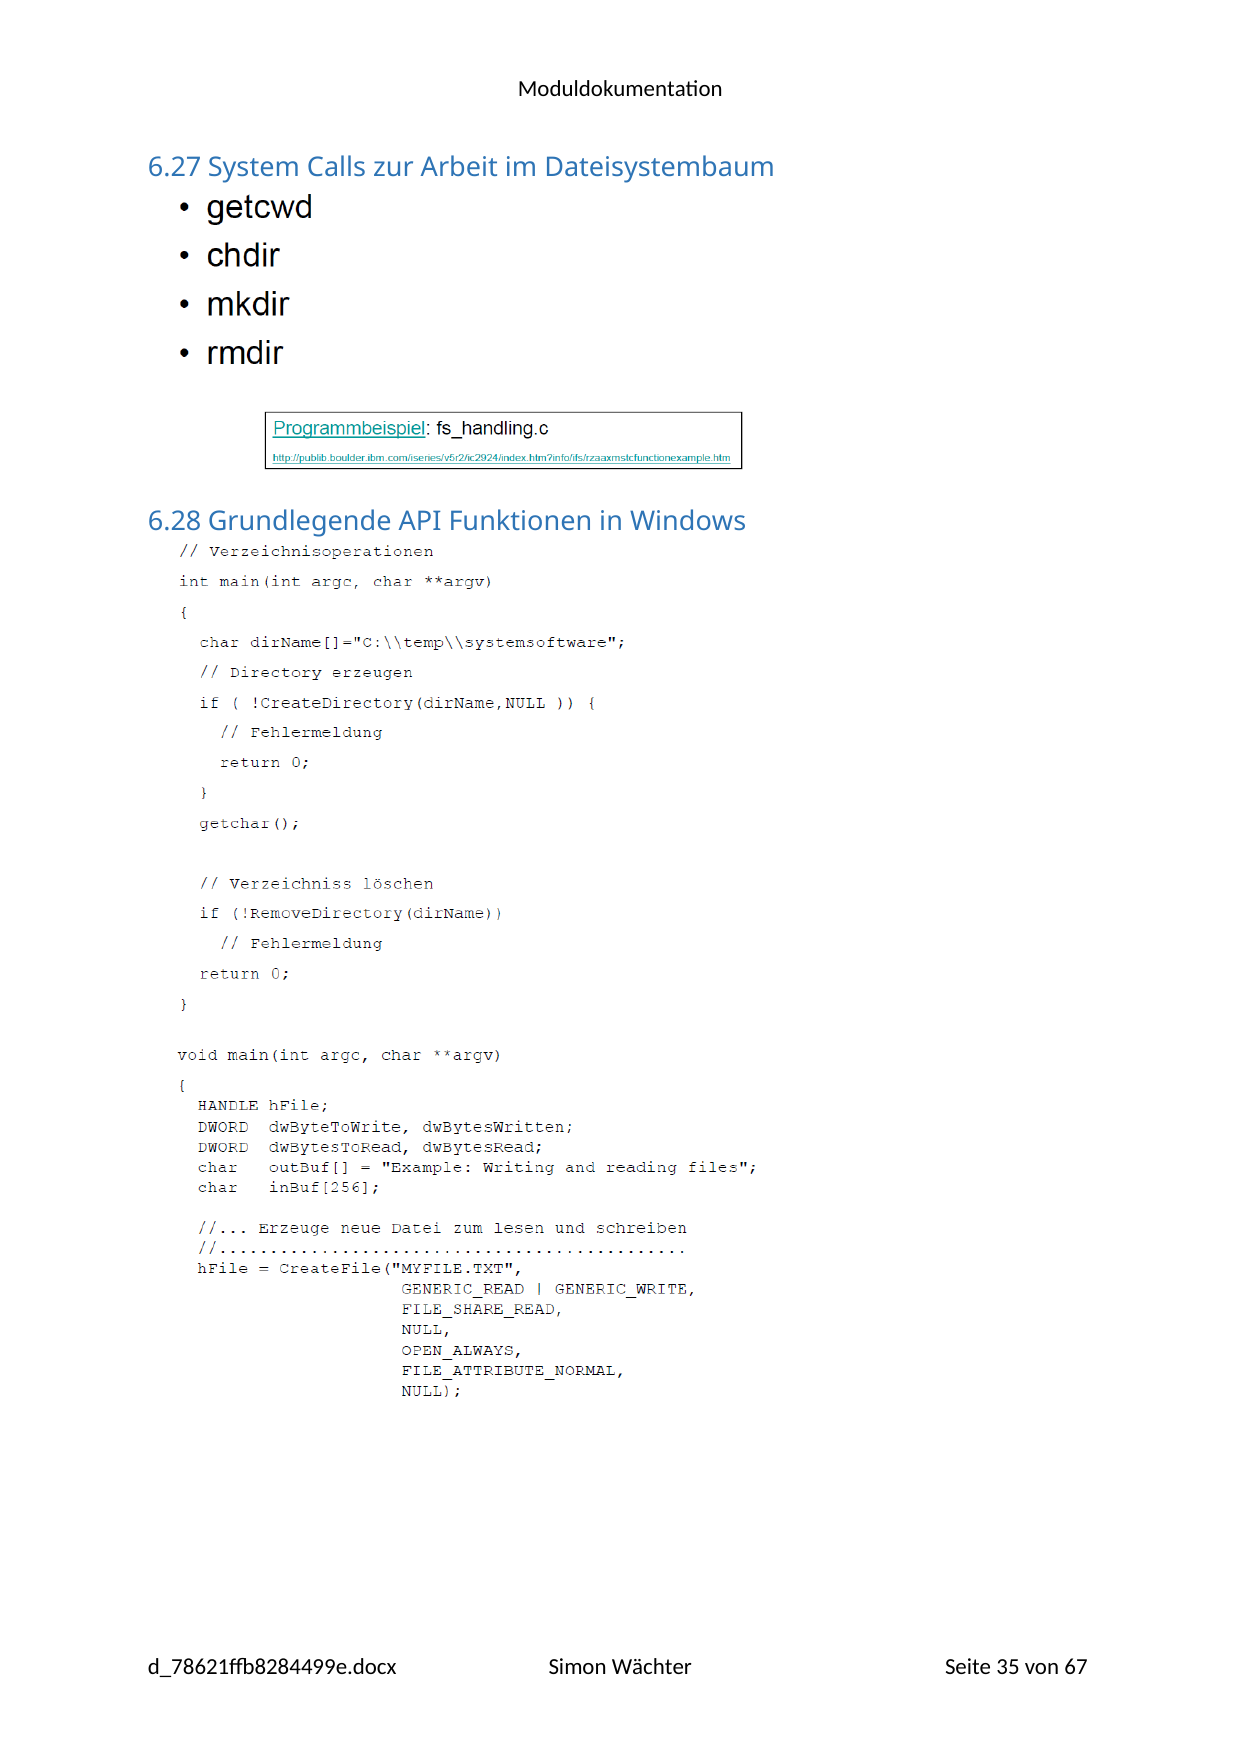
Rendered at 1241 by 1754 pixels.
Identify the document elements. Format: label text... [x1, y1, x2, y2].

subtitle System Calls zur Arbeit im Dateisystembaum [148, 148, 1093, 184]
picture [147, 1041, 1093, 1420]
picture [147, 187, 869, 483]
picture [147, 541, 1093, 1023]
subtitle Grundlegende API Funktionen in Windows [148, 502, 1093, 538]
